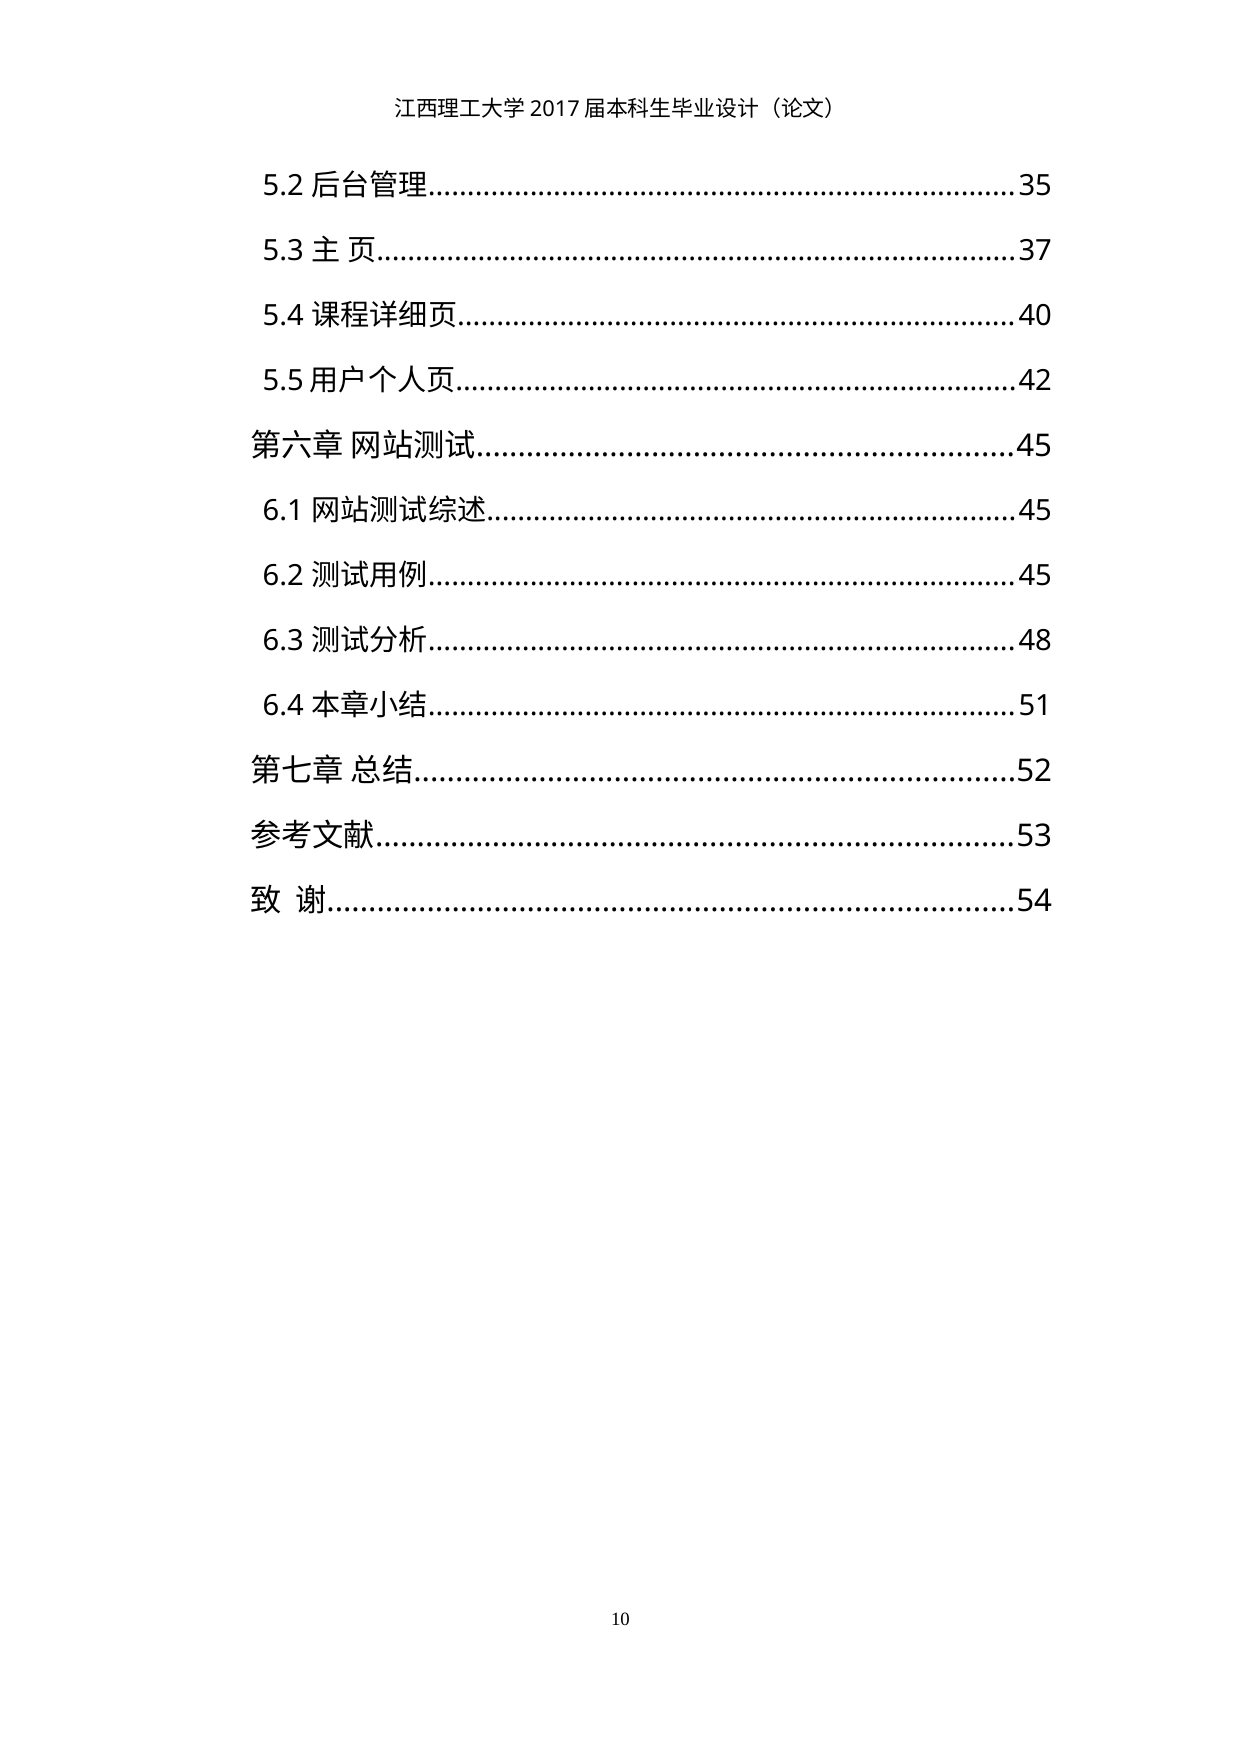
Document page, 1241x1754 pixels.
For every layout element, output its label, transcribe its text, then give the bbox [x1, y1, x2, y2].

text 第七章 总结 52 [187, 735, 1053, 800]
text 5.4 课程详细页 40 [187, 280, 1053, 345]
text 5.3 主 页 37 [187, 215, 1053, 280]
text 6.3 测试分析 48 [187, 605, 1053, 670]
text 5.2 后台管理 35 [187, 150, 1053, 215]
text 致 谢 54 [187, 865, 1053, 930]
text 6.4 本章小结 51 [187, 670, 1053, 735]
text 第六章 网站测试 45 [187, 410, 1053, 475]
text 6.2 测试用例 45 [187, 540, 1053, 605]
text 6.1 网站测试综述 45 [187, 475, 1053, 540]
text 参考文献 53 [187, 800, 1053, 865]
text 5.5用户个人页 42 [187, 345, 1053, 410]
